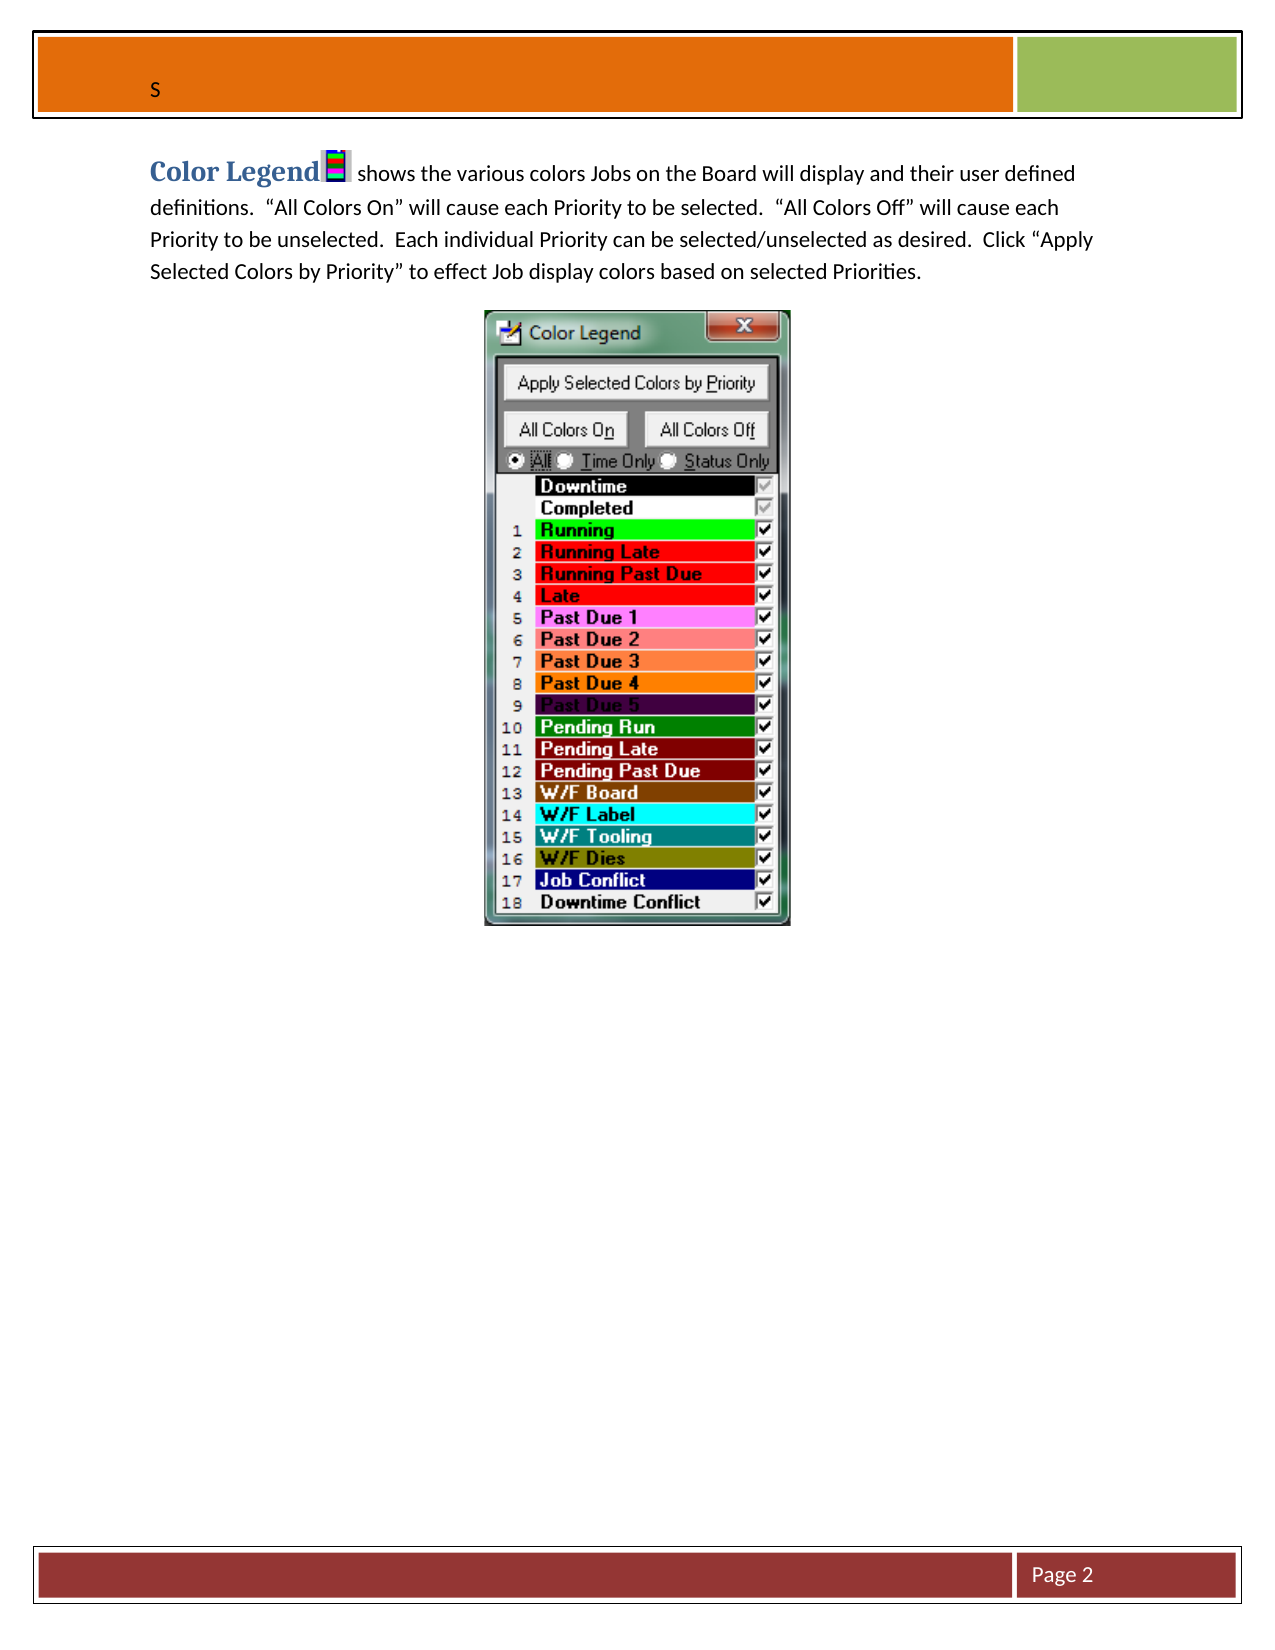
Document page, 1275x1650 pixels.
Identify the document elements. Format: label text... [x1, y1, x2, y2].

picture [484, 310, 791, 926]
picture [320, 150, 352, 182]
text Color Legend shows the various colors Jobs on the Board will display and their user defined definitions. “All Colors On” will cause each Priority to be selected. “All Colors Off” will cause each Priority to be unselected. Each individual Priority can be selected/unselected as desired. Click “Apply Selected Colors by Priority” to effect Job display colors based on selected Priorities. [150, 150, 1125, 285]
